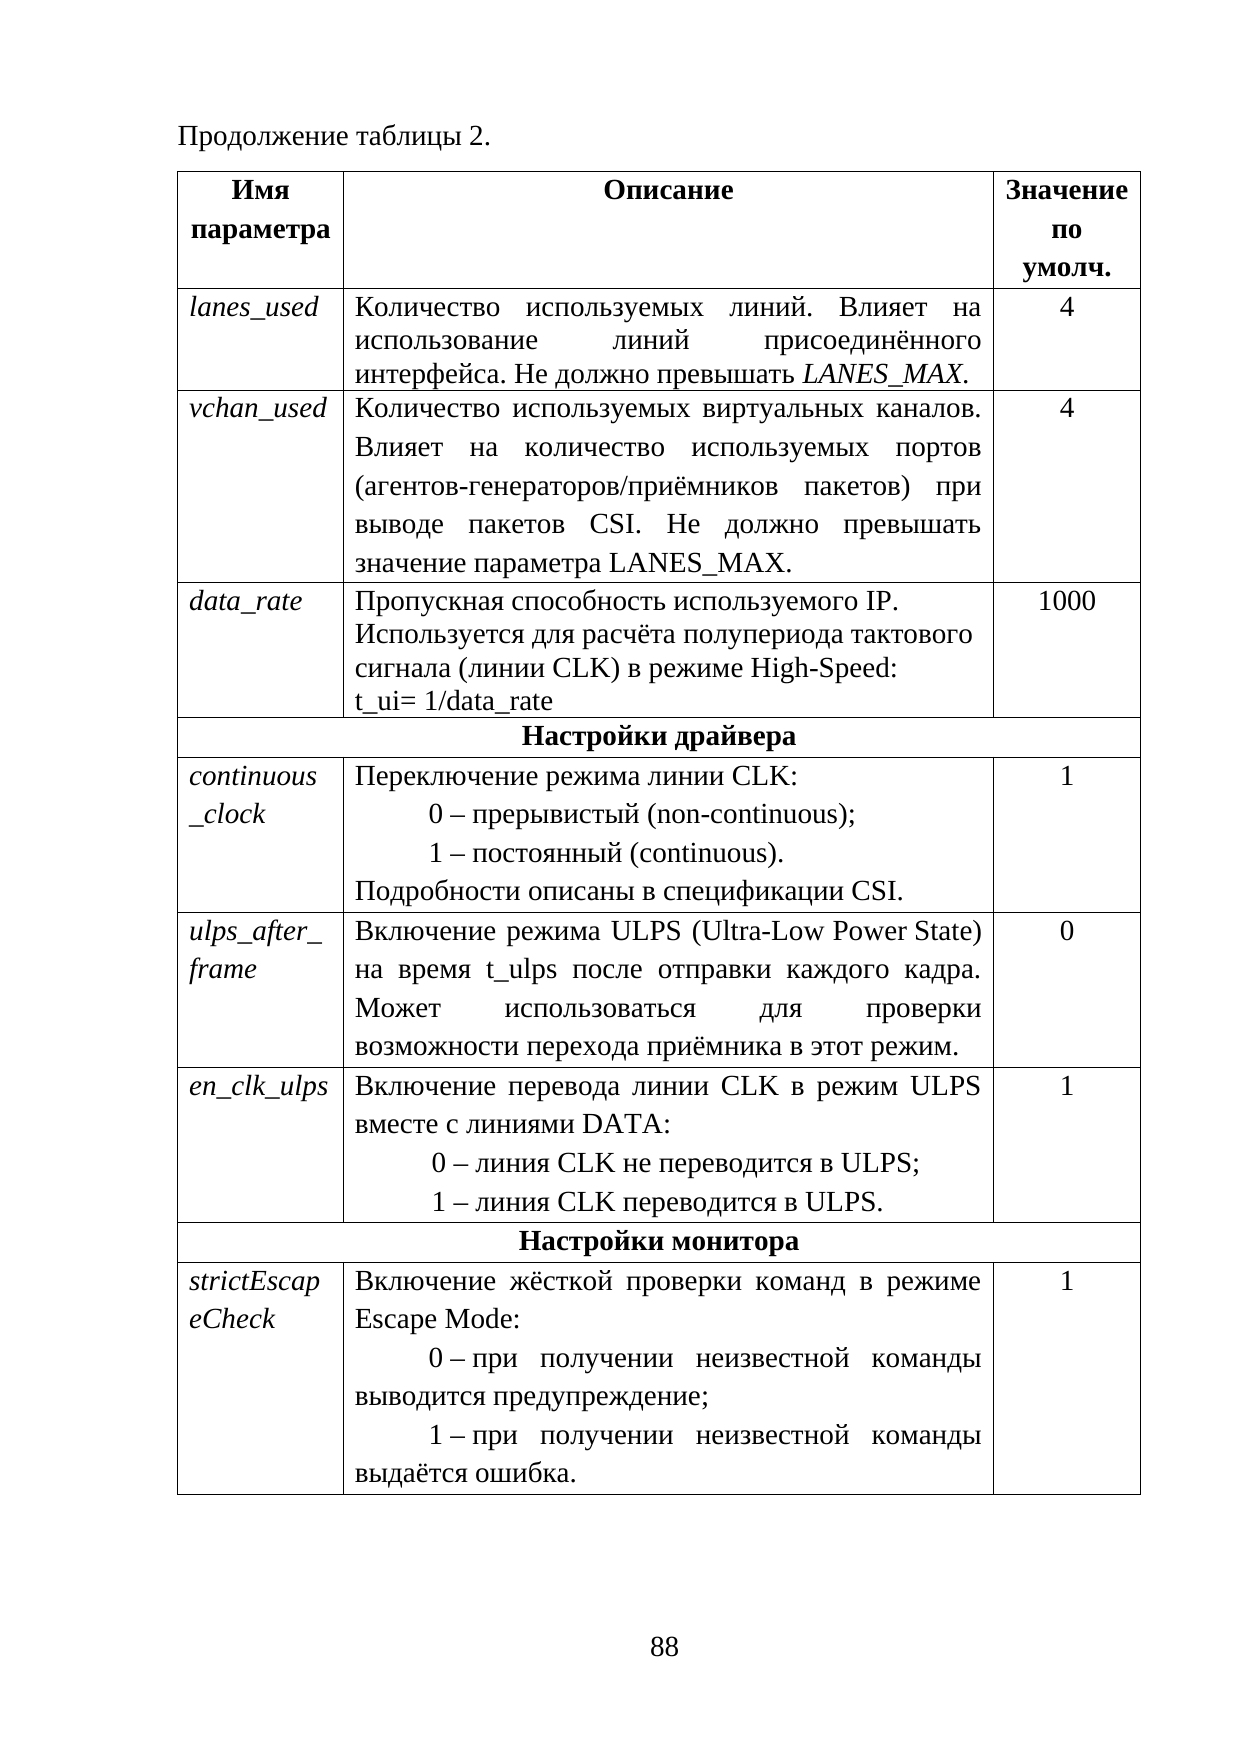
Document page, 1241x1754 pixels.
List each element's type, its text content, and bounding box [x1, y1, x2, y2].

table_cell vchan_used [178, 391, 343, 582]
table_header Имя параметра [178, 172, 343, 288]
table_cell 1 [994, 1068, 1140, 1222]
table_cell 4 [994, 289, 1140, 389]
table_cell 1 [994, 1263, 1140, 1494]
table_cell Включение режима ULPS (Ultra-Low Power State) на время t_ulps после отправки каждого кадра. Может использоваться для проверки возможности перехода приёмника в этот режим. [344, 913, 993, 1067]
table_header Значение по умолч. [994, 172, 1140, 288]
table_cell 1000 [994, 583, 1140, 717]
table_cell 0 [994, 913, 1140, 1067]
table_header Описание [344, 172, 993, 288]
table_cell en_clk_ulps [178, 1068, 343, 1222]
table_cell continuous_clock [178, 758, 343, 912]
table_cell Переключение режима линии CLK: 0 – прерывистый (non-continuous); 1 – постоянный (continuous). Подробности описаны в спецификации CSI. [344, 758, 993, 912]
table_cell Количество используемых виртуальных каналов. Влияет на количество используемых портов (агентов-генераторов/приёмников пакетов) при выводе пакетов CSI. Не должно превышать значение параметра LANES_MAX. [344, 391, 993, 582]
table_cell Настройки монитора [178, 1223, 1140, 1262]
text Продолжение таблицы 2. [177, 118, 1152, 152]
table_cell data_rate [178, 583, 343, 717]
table_cell 1 [994, 758, 1140, 912]
table_cell Включение жёсткой проверки команд в режиме Escape Mode: 0 – при получении неизвестной команды выводится предупреждение; 1 – при получении неизвестной команды выдаётся ошибка. [344, 1263, 993, 1494]
table_cell strictEscapeCheck [178, 1263, 343, 1494]
table_cell Количество используемых линий. Влияет на использование линий присоединённого интерфейса. Не должно превышать LANES_MAX. [344, 289, 993, 389]
table_cell lanes_used [178, 289, 343, 389]
table_cell Включение перевода линии CLK в режим ULPS вместе с линиями DATA: 0 – линия CLK не переводится в ULPS; 1 – линия CLK переводится в ULPS. [344, 1068, 993, 1222]
table_cell Настройки драйвера [178, 718, 1140, 757]
table_cell 4 [994, 391, 1140, 582]
table_cell ulps_after_frame [178, 913, 343, 1067]
table_cell Пропускная способность используемого IP. Используется для расчёта полупериода тактового сигнала (линии CLK) в режиме High-Speed: t_ui= 1/data_rate [344, 583, 993, 717]
